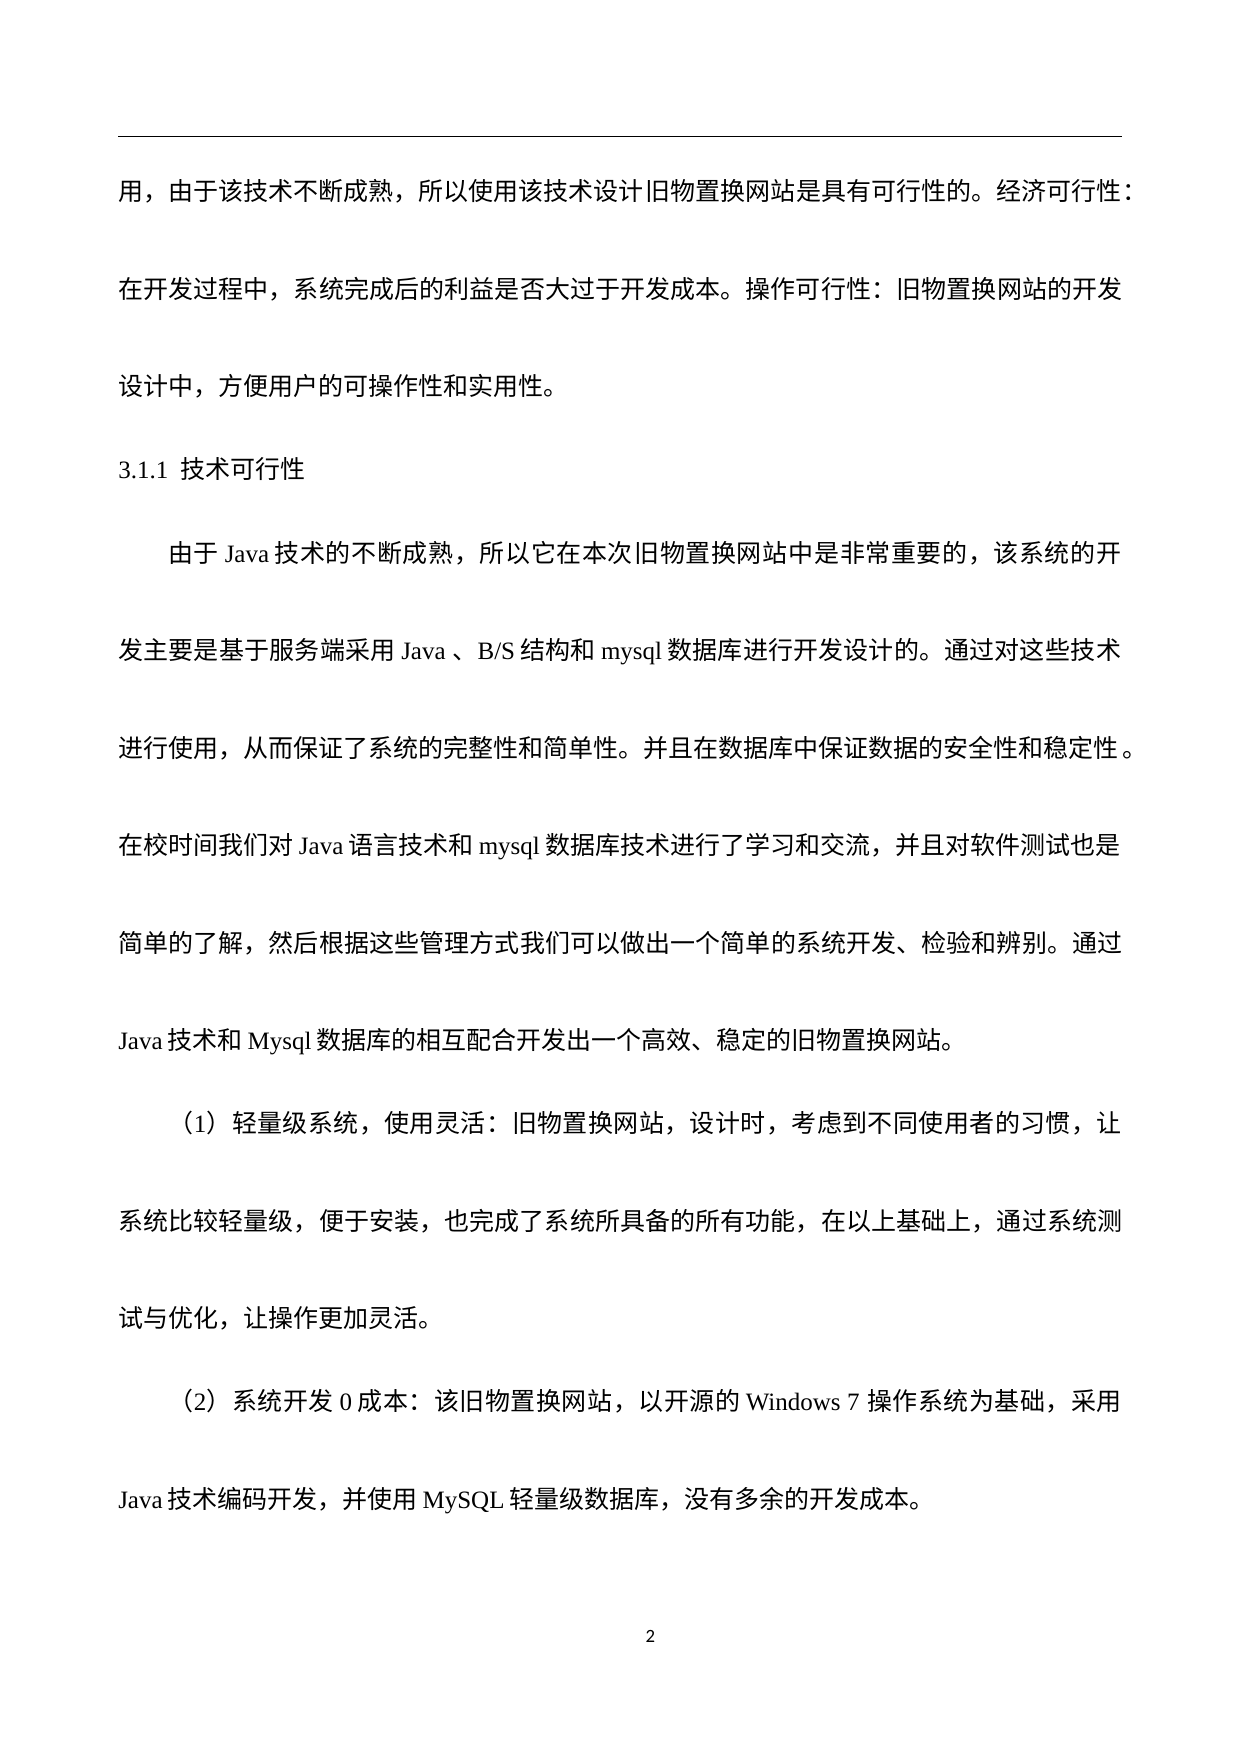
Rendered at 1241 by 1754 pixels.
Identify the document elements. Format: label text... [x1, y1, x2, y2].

subtitle 3.1.1 技术可行性 [118, 436, 1122, 501]
text （1）轻量级系统，使用灵活：旧物置换网站，设计时，考虑到不同使用者的习惯，让系统比较轻量级，便于安装，也完成了系统所具备的所有功能，在以上基础上，通过系统测试与优化，让操作更加灵活。 [118, 1089, 1122, 1349]
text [118, 157, 1122, 417]
text 由于Java技术的不断成熟，所以它在本次旧物置换网站中是非常重要的，该系统的开发主要是基于服务端采用Java 、B/S结构和mysql数据库进行开发设计的。通过对这些技术进行使用，从而保证了系统的完整性和简单性。并且在数据库中保证数据的安全性和稳定性。在校时间我们对Java语言技术和mysql数据库技术进行了学习和交流，并且对软件测试也是简单的了解，然后根据这些管理方式我们可以做出一个简单的系统开发、检验和辨别。通过Java技术和Mysql数据库的相互配合开发出一个高效、稳定的旧物置换网站。 [118, 519, 1122, 1071]
text （2）系统开发0成本：该旧物置换网站，以开源的Windows 7 操作系统为基础，采用Java技术编码开发，并使用MySQL轻量级数据库，没有多余的开发成本。 [118, 1367, 1122, 1530]
